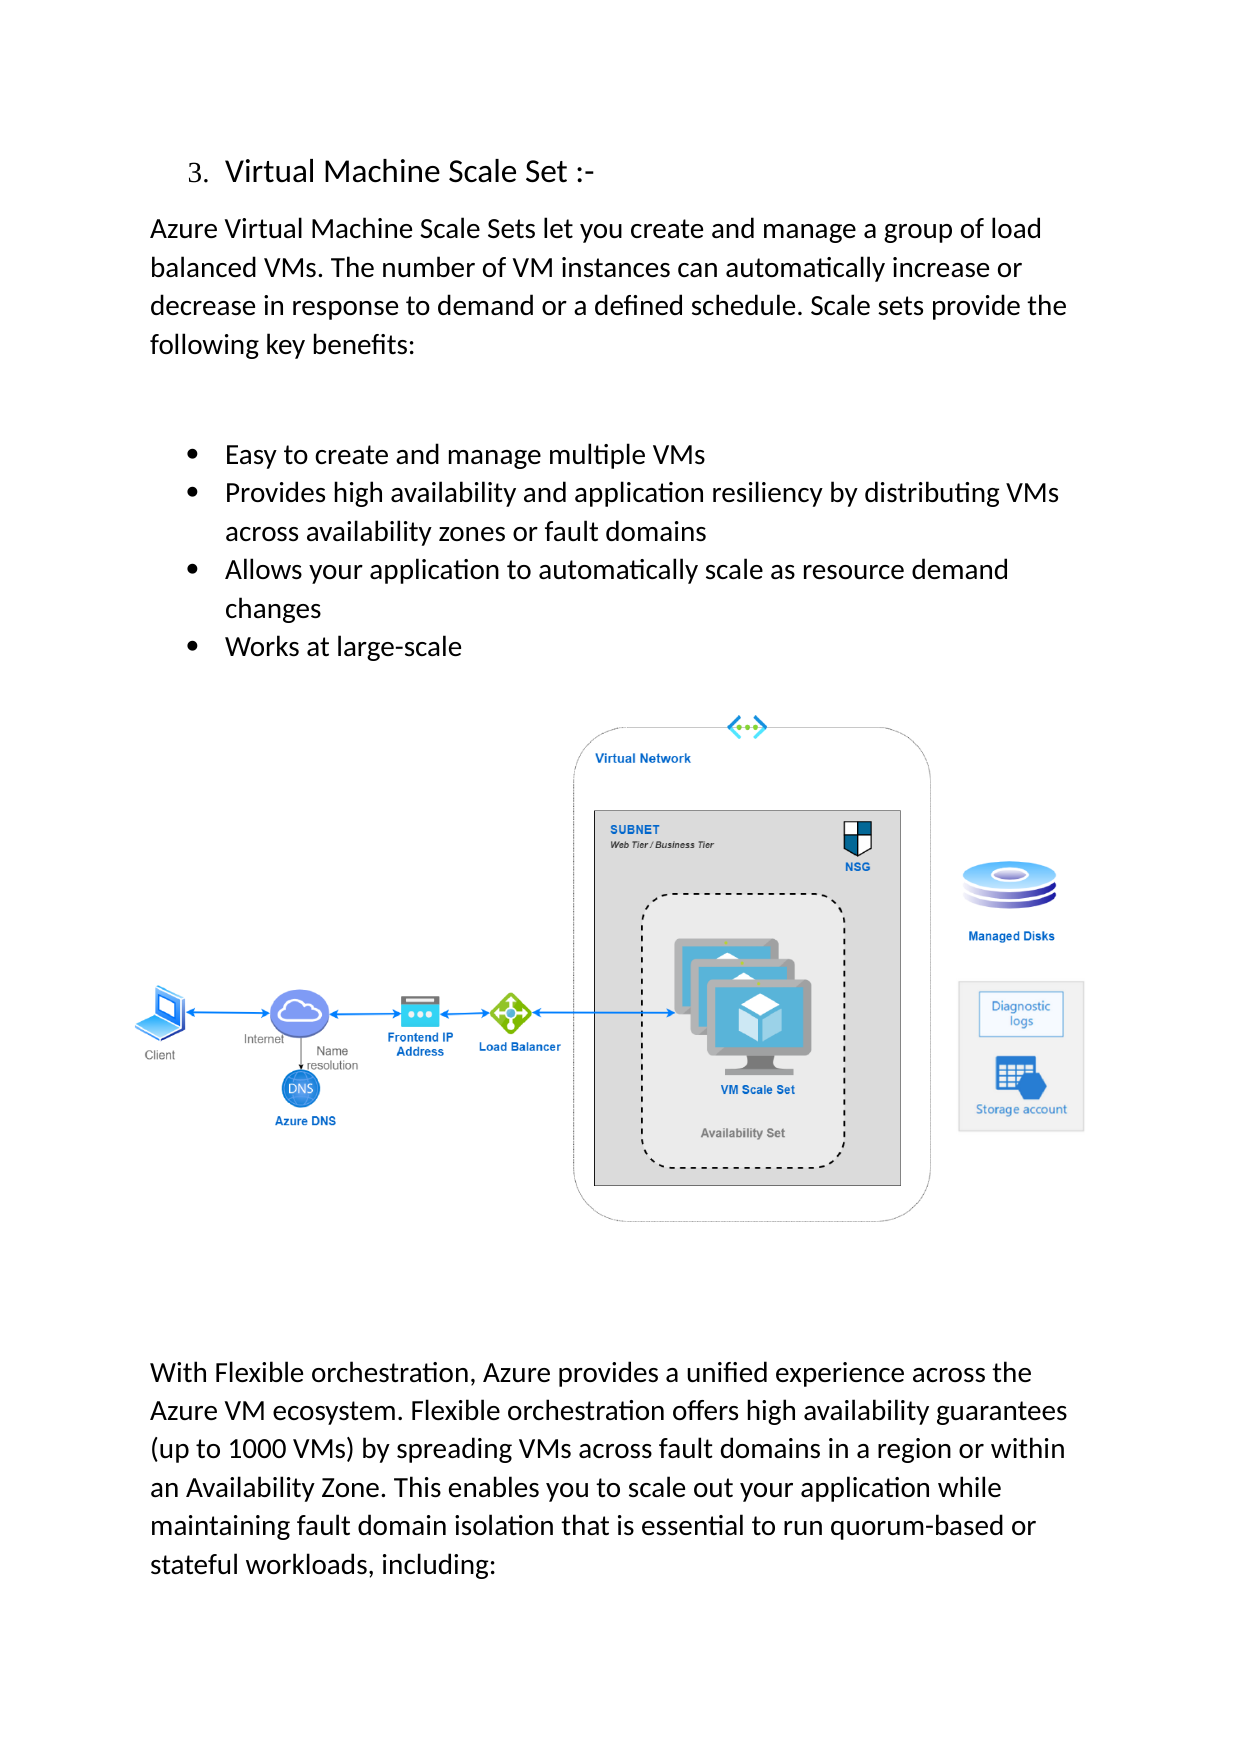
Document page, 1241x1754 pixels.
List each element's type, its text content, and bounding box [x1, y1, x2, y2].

list Works at large-scale [187, 628, 1090, 664]
text With Flexible orchestration, Azure provides a unified experience across the Azure VM ecosystem. Flexible orchestration offers high availability guarantees (up to 1000 VMs) by spreading VMs across fault domains in a region or within an Availability Zone. This enables you to scale out your application while maintaining fault domain isolation that is essential to run quorum-based or stateful workloads, including: [150, 1354, 1090, 1581]
text Azure Virtual Machine Scale Sets let you create and manage a group of load balanced VMs. The number of VM instances can automatically increase or decrease in response to demand or a defined schedule. Scale sets provide the following key benefits: [150, 211, 1090, 362]
list Easy to create and manage multiple VMs [187, 436, 1090, 472]
list Virtual Machine Scale Set :- [187, 150, 1090, 191]
list Allows your application to automatically scale as resource demand changes [187, 551, 1090, 626]
list Provides high availability and application resiliency by distributing VMs across availability zones or fault domains [187, 474, 1090, 549]
picture [115, 715, 1091, 1222]
